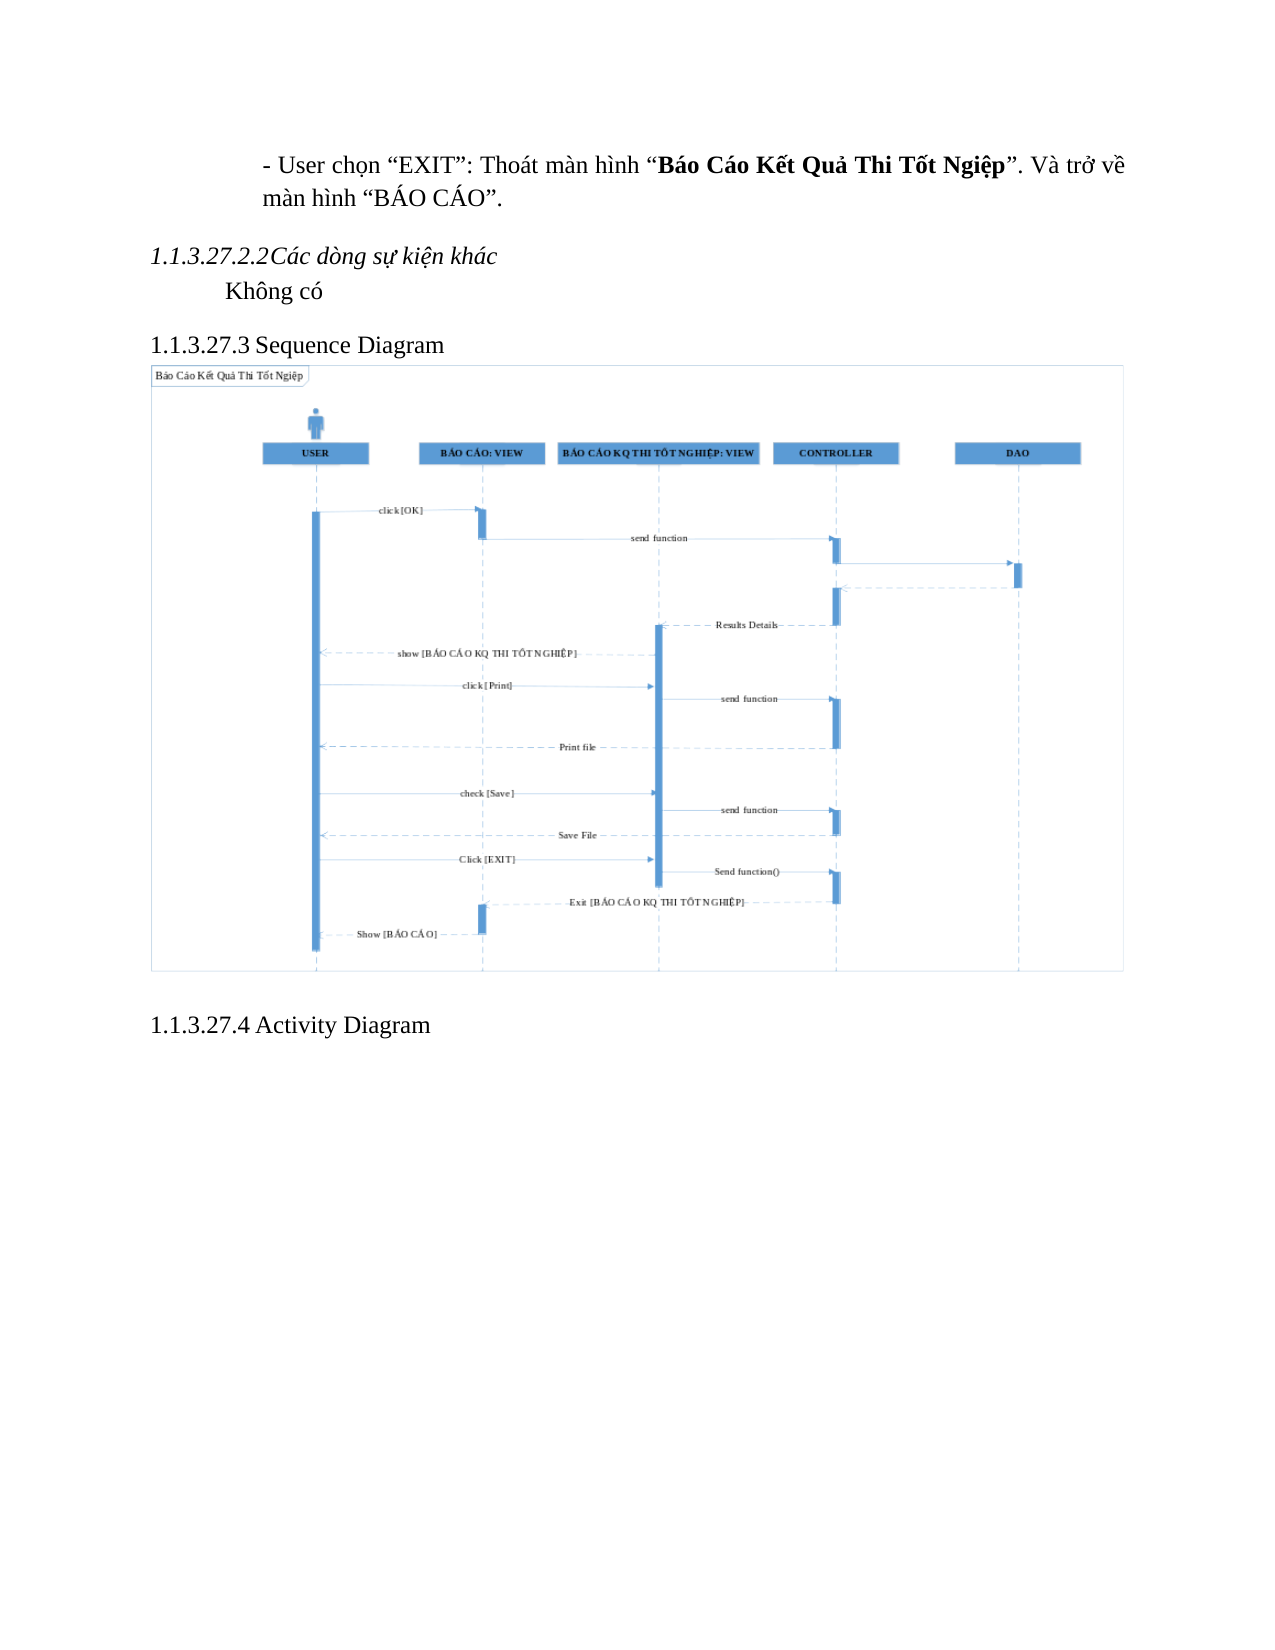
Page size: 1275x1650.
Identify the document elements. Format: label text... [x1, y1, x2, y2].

subtitle Activity Diagram [150, 1010, 1125, 1039]
text Không có [150, 276, 1125, 305]
subtitle Các dòng sự kiện khác [150, 241, 1125, 270]
text - User chọn “EXIT”: Thoát màn hình “Báo Cáo Kết Quả Thi Tốt Ngiệp”. Và trở về màn hình “BÁO CÁO”. [262, 150, 1125, 212]
subtitle Sequence Diagram [150, 330, 1125, 358]
